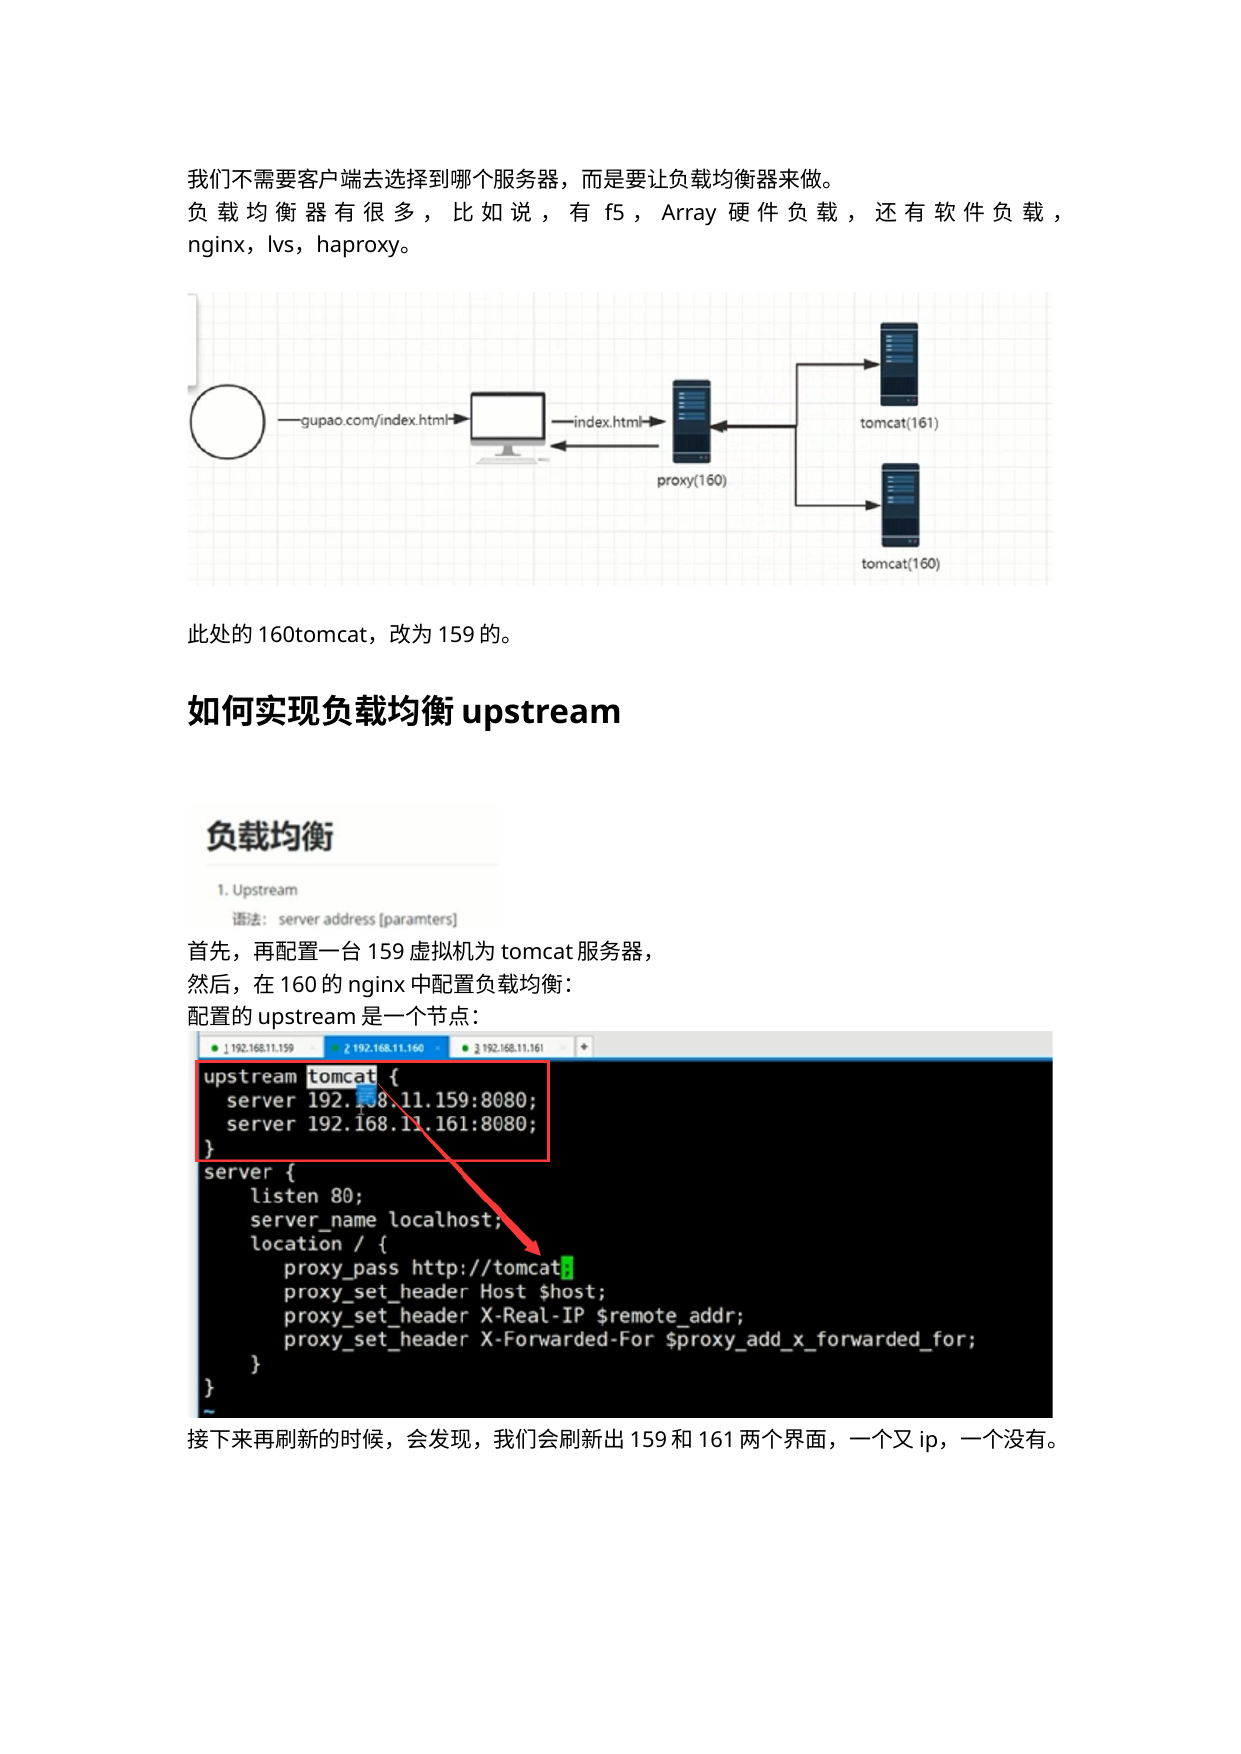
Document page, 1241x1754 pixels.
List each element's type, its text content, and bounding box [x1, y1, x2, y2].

text 负载均衡器有很多，比如说，有f5，Array硬件负载，还有软件负载，nginx，lvs，haproxy。 [187, 194, 1053, 259]
picture [187, 1031, 1053, 1418]
text 配置的upstream是一个节点： [187, 999, 1053, 1031]
picture [187, 803, 499, 929]
text 此处的160tomcat，改为159的。 [187, 617, 1053, 649]
text 首先，再配置一台159虚拟机为tomcat服务器， [187, 934, 1053, 966]
text 我们不需要客户端去选择到哪个服务器，而是要让负载均衡器来做。 [187, 162, 1053, 194]
subtitle 如何实现负载均衡upstream [187, 677, 1053, 742]
picture [187, 292, 1053, 586]
text 接下来再刷新的时候，会发现，我们会刷新出159和161两个界面，一个又ip，一个没有。 [187, 1421, 1053, 1454]
text 然后，在160的nginx中配置负载均衡： [187, 966, 1053, 999]
